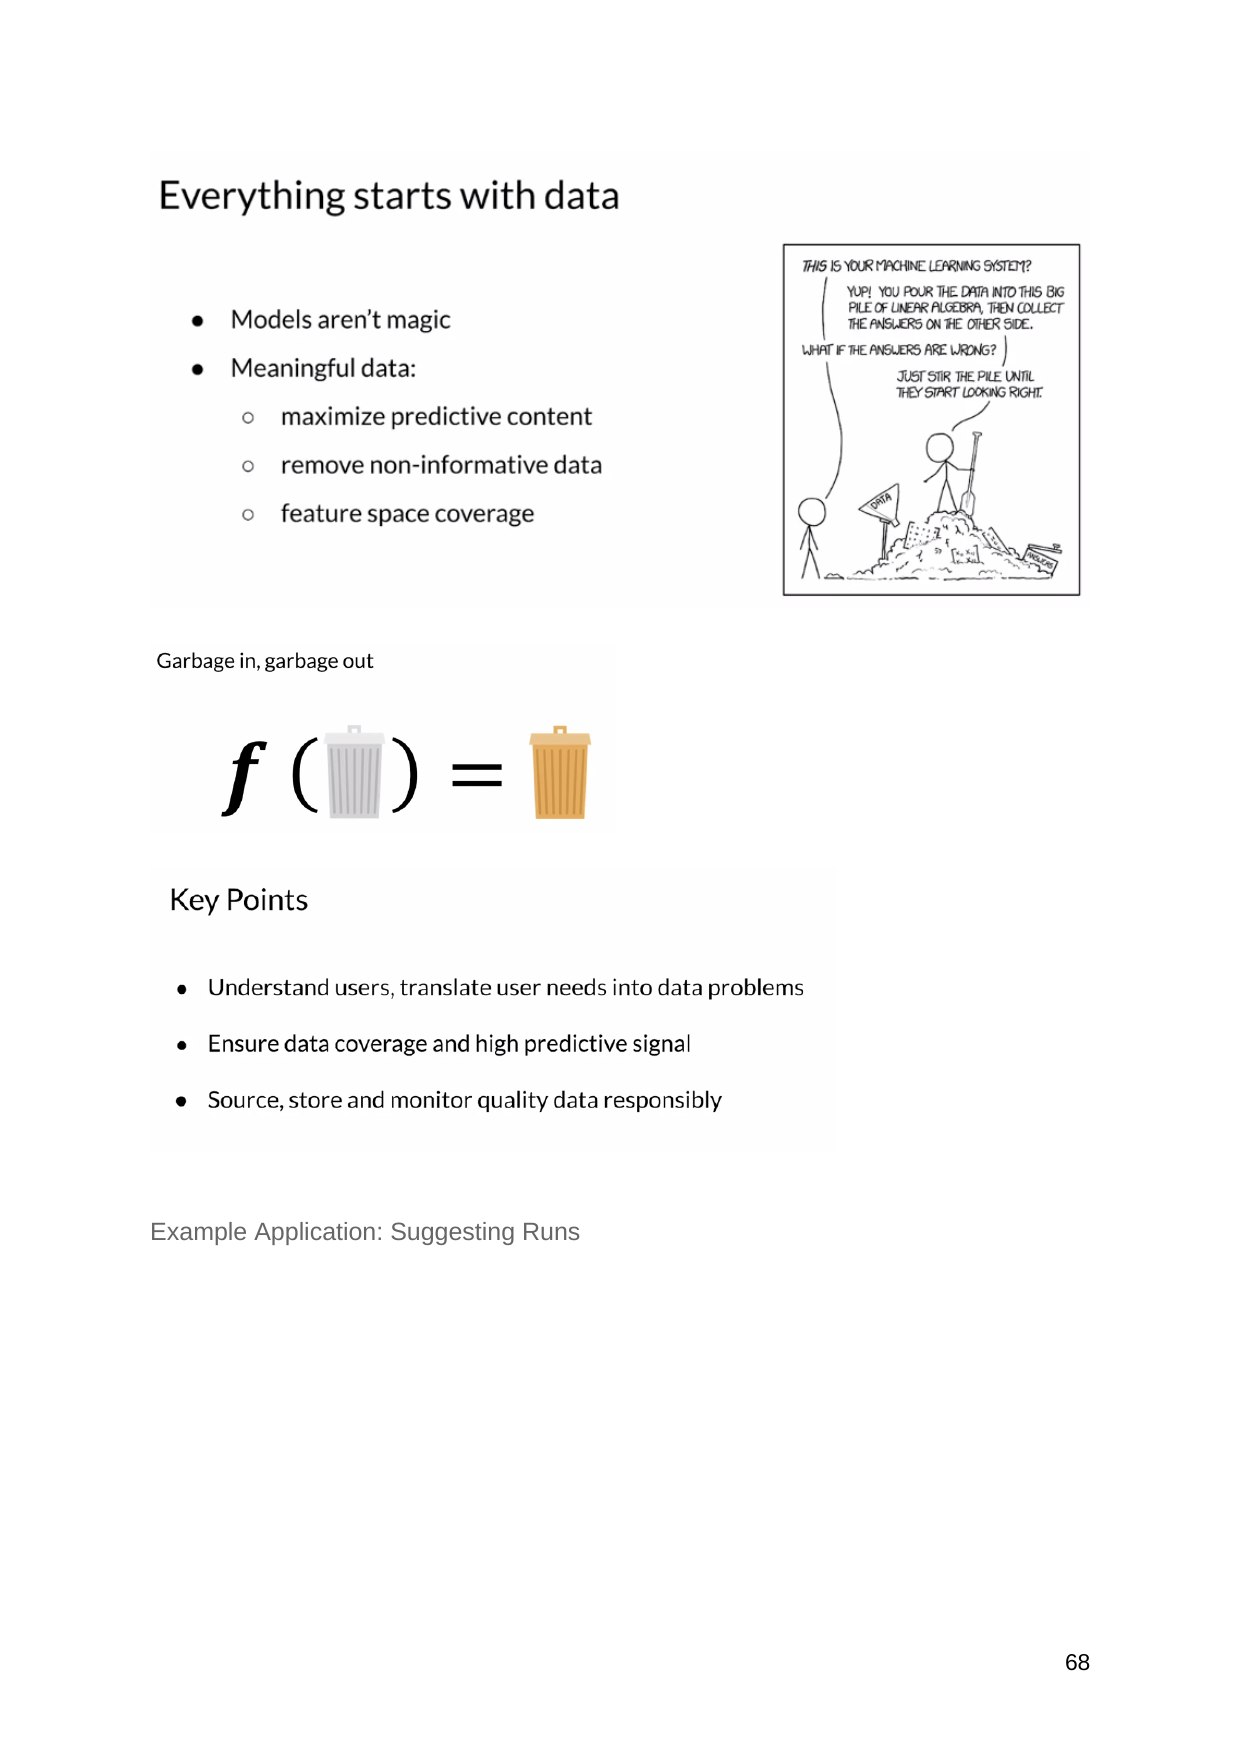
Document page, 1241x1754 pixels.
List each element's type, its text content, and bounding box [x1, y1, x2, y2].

subtitle Example Application: Suggesting Runs [150, 1217, 1090, 1246]
picture [150, 867, 837, 1152]
picture [150, 150, 1091, 609]
picture [150, 642, 617, 834]
